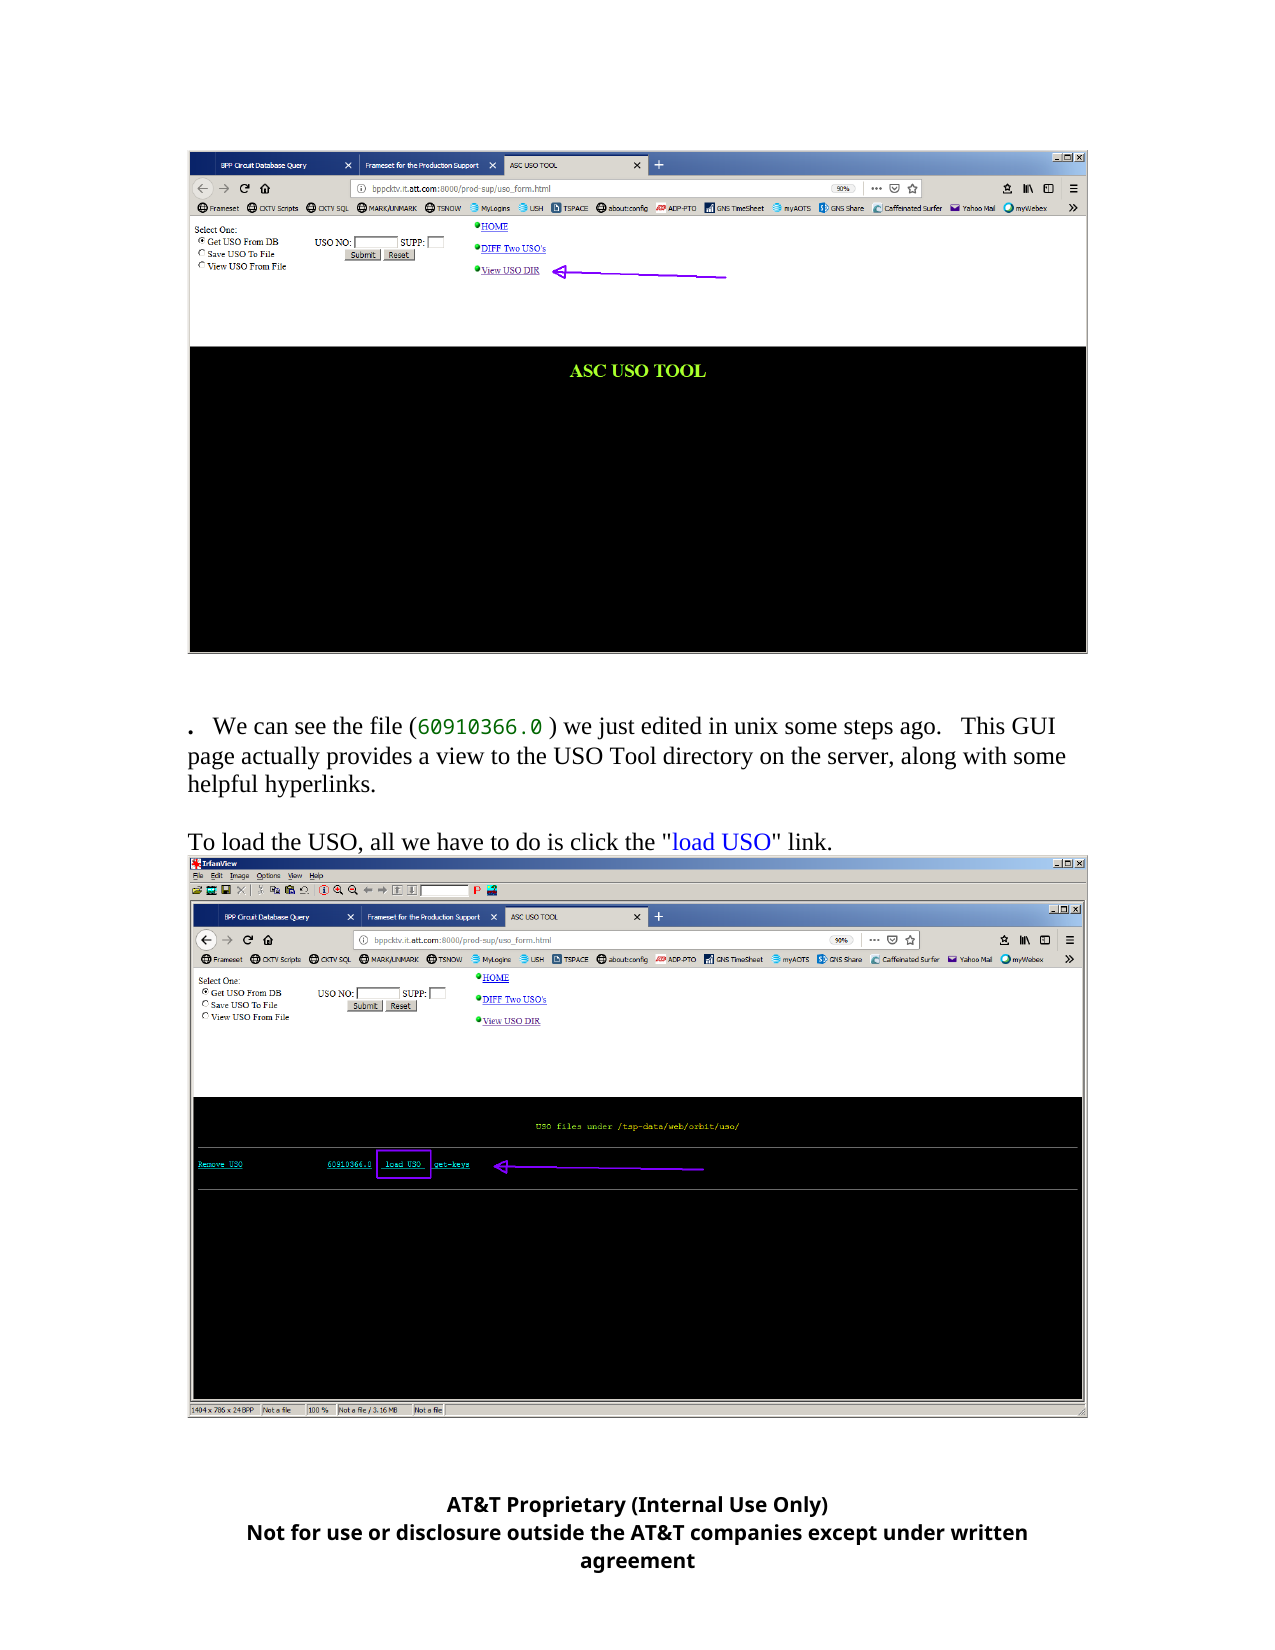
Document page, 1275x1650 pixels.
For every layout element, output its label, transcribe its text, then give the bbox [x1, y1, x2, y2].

picture [187, 150, 1088, 654]
text . We can see the file (60910366.0 ) we just edited in unix some steps ago. This GUI page actually provides a view to the USO Tool directory on the server, along with some helpful hyperlinks. [187, 711, 1087, 798]
picture [187, 855, 1088, 1418]
text To load the USO, all we have to do is click the "load USO" link. [187, 827, 1087, 855]
